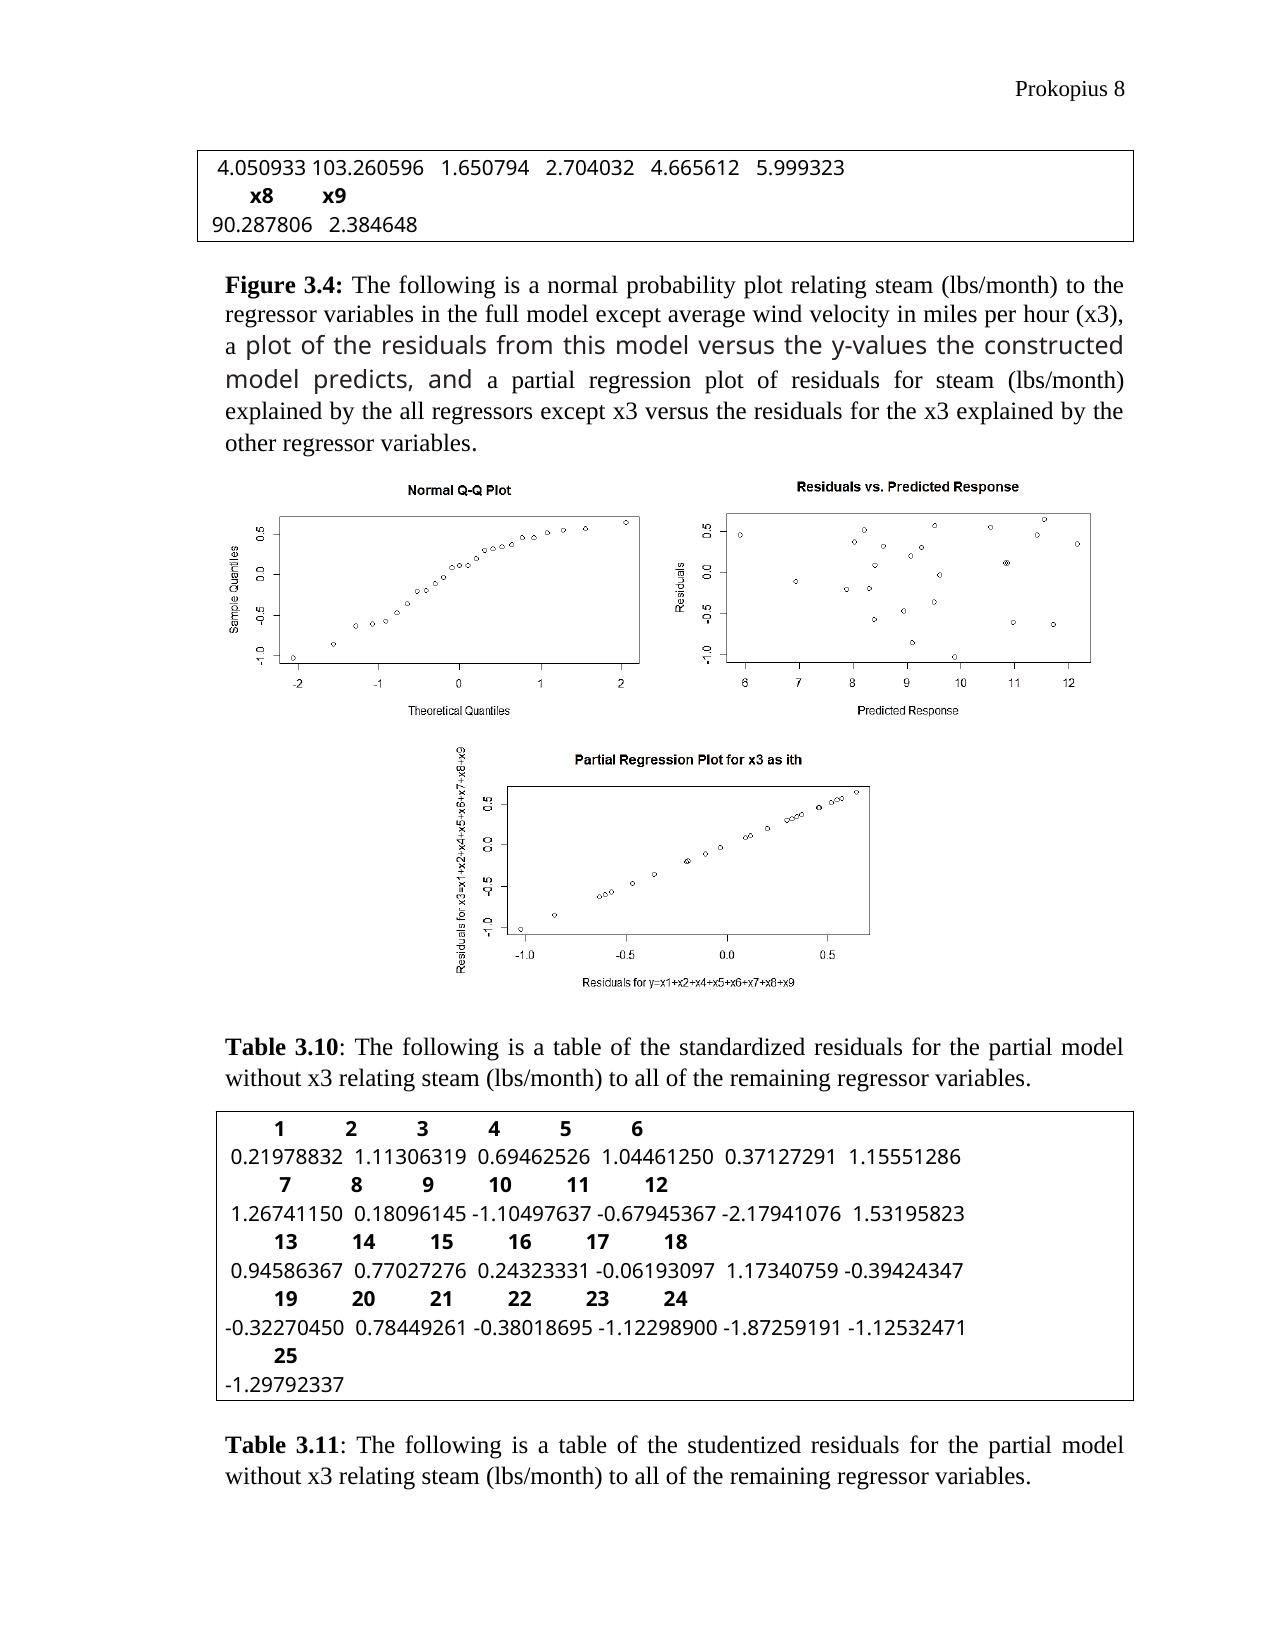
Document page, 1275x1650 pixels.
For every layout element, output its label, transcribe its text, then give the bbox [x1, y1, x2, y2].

text Table 3.10: The following is a table of the standardized residuals for the partial model without x3 relating steam (lbs/month) to all of the remaining regressor variables. [225, 1032, 1125, 1092]
text 0.21978832 1.11306319 0.69462526 1.04461250 0.37127291 1.15551286 [217, 1139, 1133, 1167]
list Figure 3.4: The following is a normal probability plot relating steam (lbs/month) to the regressor variables in the full model except average wind velocity in miles per hour (x3), a plot of the residuals from this model versus the y-values the constructed model predicts, and a partial regression plot of residuals for steam (lbs/month) explained by the all regressors except x3 versus the residuals for the x3 explained by the other regressor variables. [225, 270, 1125, 459]
text 19 20 21 22 23 24 [217, 1281, 1133, 1310]
text 13 14 15 16 17 18 [217, 1224, 1133, 1253]
text 90.287806 2.384648 [198, 207, 1133, 241]
text 1.26741150 0.18096145 -1.10497637 -0.67945367 -2.17941076 1.53195823 [217, 1196, 1133, 1224]
text 7 8 9 10 11 12 [217, 1167, 1133, 1196]
text -1.29792337 [217, 1367, 1133, 1400]
text 0.94586367 0.77027276 0.24323331 -0.06193097 1.17340759 -0.39424347 [217, 1253, 1133, 1281]
text 25 [217, 1338, 1133, 1367]
picture [225, 458, 1119, 1003]
text -0.32270450 0.78449261 -0.38018695 -1.12298900 -1.87259191 -1.12532471 [217, 1310, 1133, 1338]
text 4.050933 103.260596 1.650794 2.704032 4.665612 5.999323 [198, 151, 1133, 178]
text x8 x9 [198, 178, 1133, 207]
text 1 2 3 4 5 6 [217, 1112, 1133, 1139]
text Table 3.11: The following is a table of the studentized residuals for the partial model without x3 relating steam (lbs/month) to all of the remaining regressor variables. [225, 1430, 1125, 1490]
